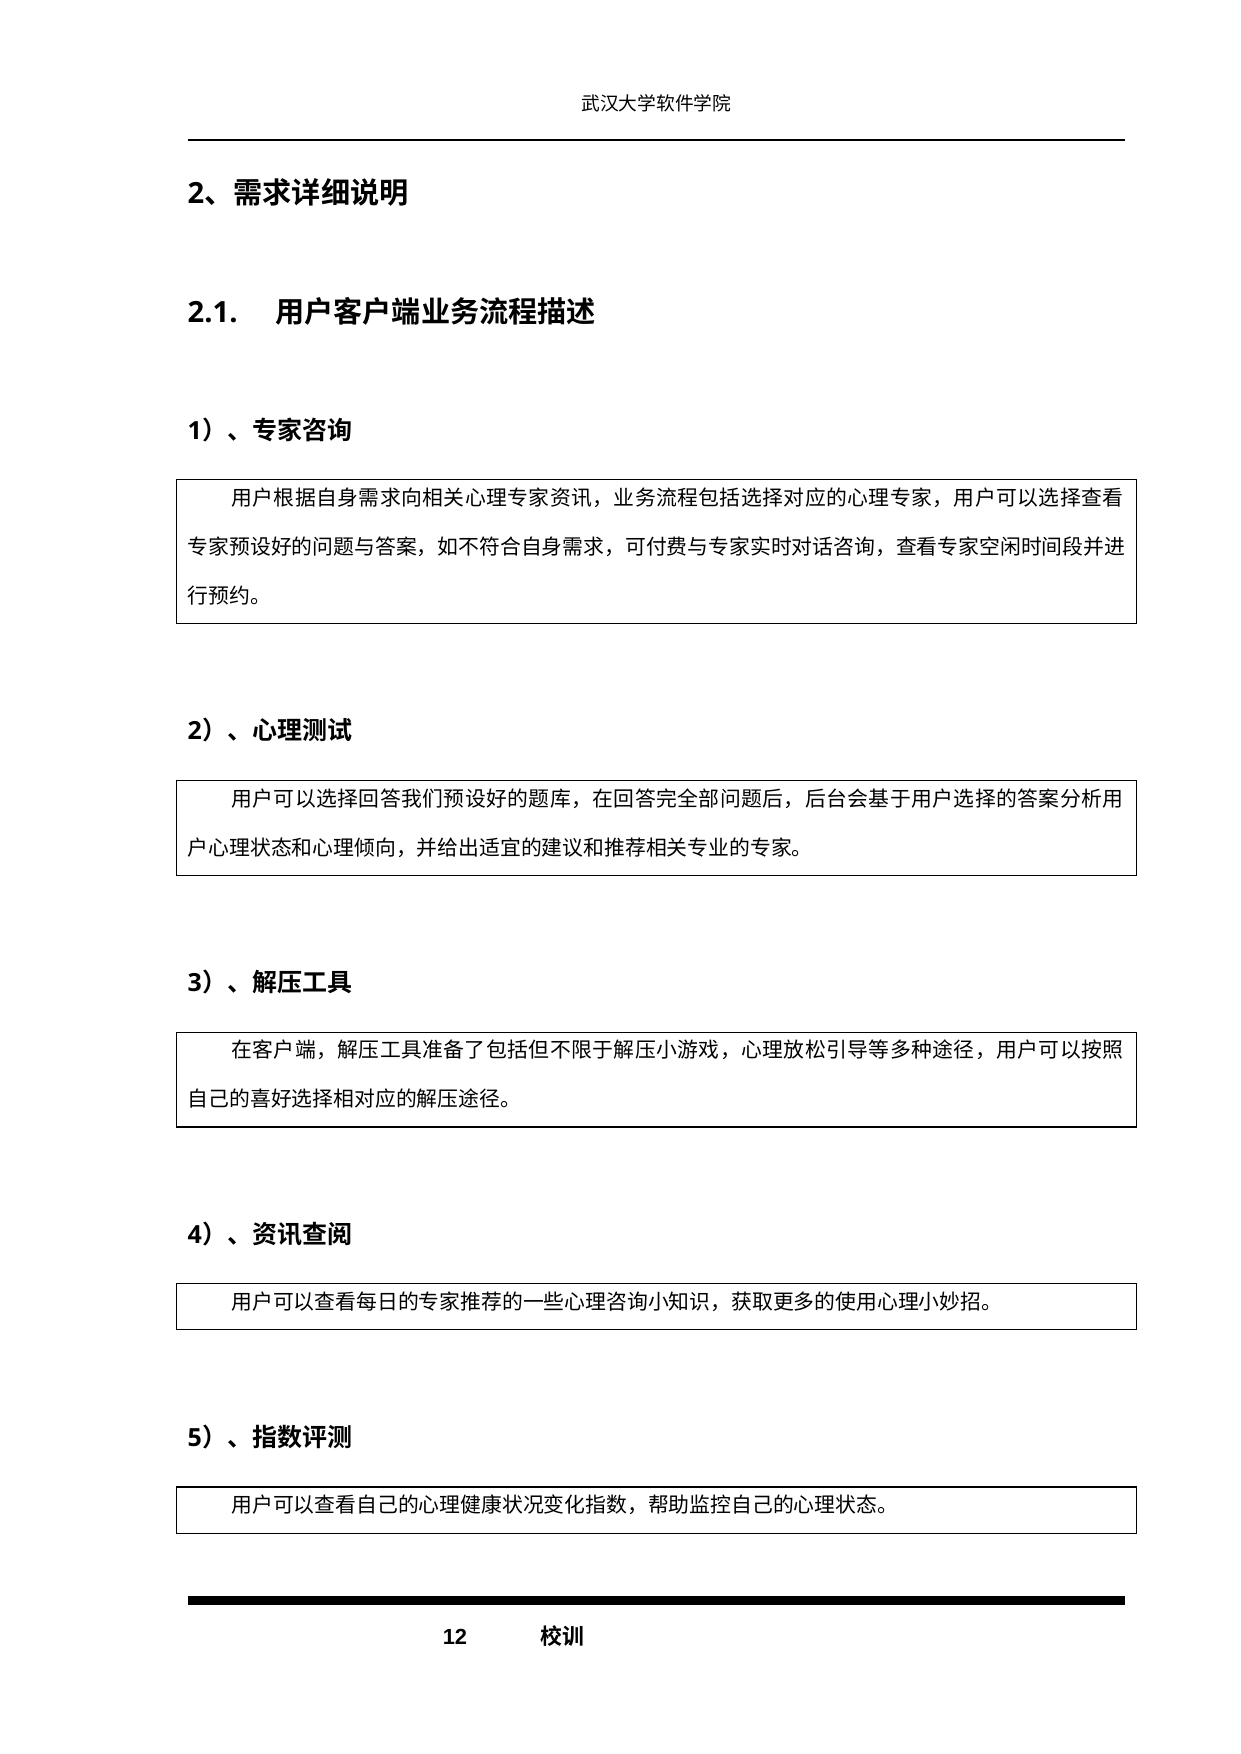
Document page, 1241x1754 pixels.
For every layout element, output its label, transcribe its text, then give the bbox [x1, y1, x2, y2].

table_header 用户可以查看自己的心理健康状况变化指数，帮助监控自己的心理状态。 [177, 1488, 1136, 1532]
subtitle 1）、专家咨询 [187, 396, 1125, 461]
table_header 在客户端，解压工具准备了包括但不限于解压小游戏，心理放松引导等多种途径，用户可以按照自己的喜好选择相对应的解压途径。 [177, 1033, 1136, 1126]
subtitle 2）、心理测试 [187, 696, 1125, 761]
table_header 用户可以查看每日的专家推荐的一些心理咨询小知识，获取更多的使用心理小妙招。 [177, 1284, 1136, 1329]
subtitle 4）、资讯查阅 [187, 1200, 1125, 1265]
subtitle 5）、指数评测 [187, 1403, 1125, 1468]
subtitle 2、需求详细说明 [187, 158, 1125, 223]
table_header 用户根据自身需求向相关心理专家资讯，业务流程包括选择对应的心理专家，用户可以选择查看专家预设好的问题与答案，如不符合自身需求，可付费与专家实时对话咨询，查看专家空闲时间段并进行预约。 [177, 480, 1136, 623]
subtitle 3）、解压工具 [187, 948, 1125, 1013]
subtitle 2.1. 用户客户端业务流程描述 [187, 277, 1125, 342]
table_header 用户可以选择回答我们预设好的题库，在回答完全部问题后，后台会基于用户选择的答案分析用户心理状态和心理倾向，并给出适宜的建议和推荐相关专业的专家。 [177, 781, 1136, 874]
